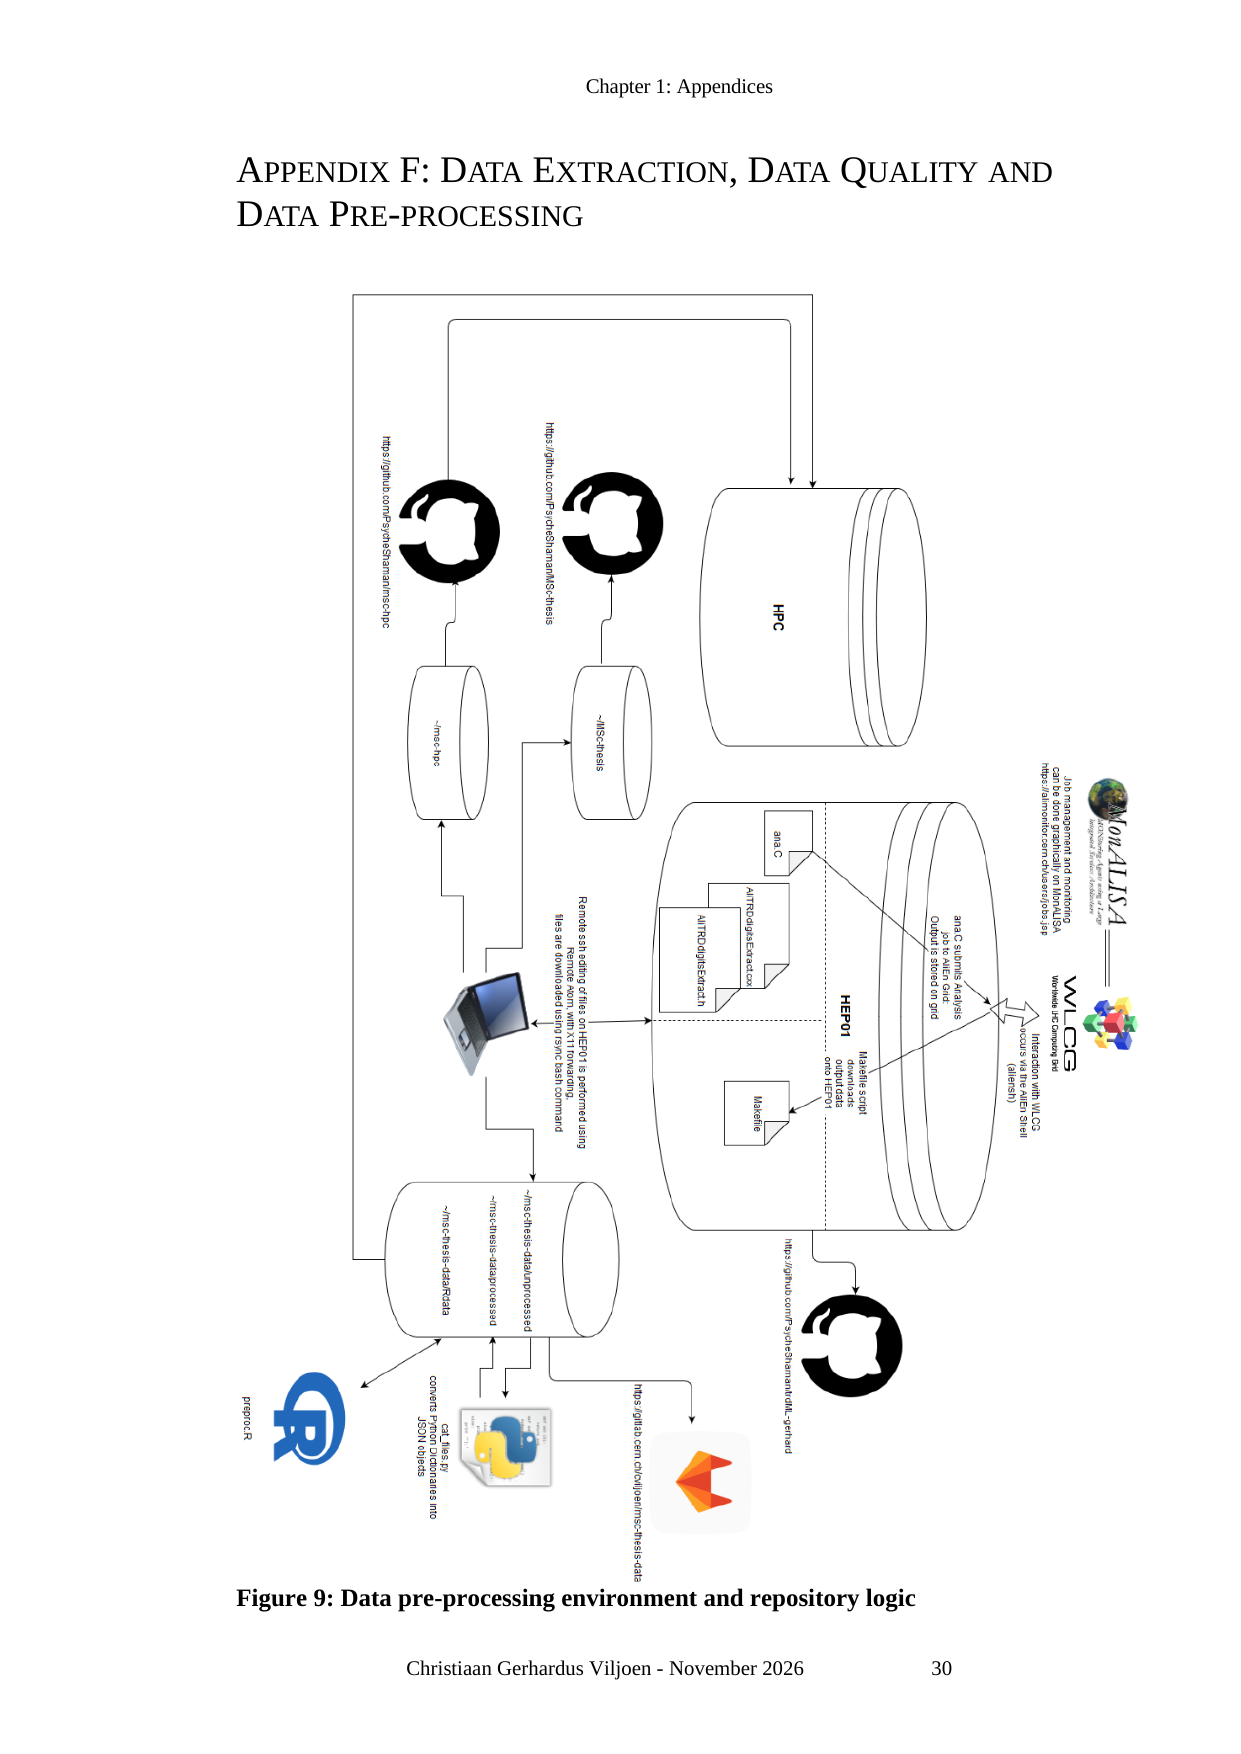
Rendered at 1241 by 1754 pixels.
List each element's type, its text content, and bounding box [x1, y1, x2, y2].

picture [242, 290, 1143, 1581]
subtitle Appendix F: Data Extraction, Data Quality and Data Pre-processing [236, 148, 1122, 234]
